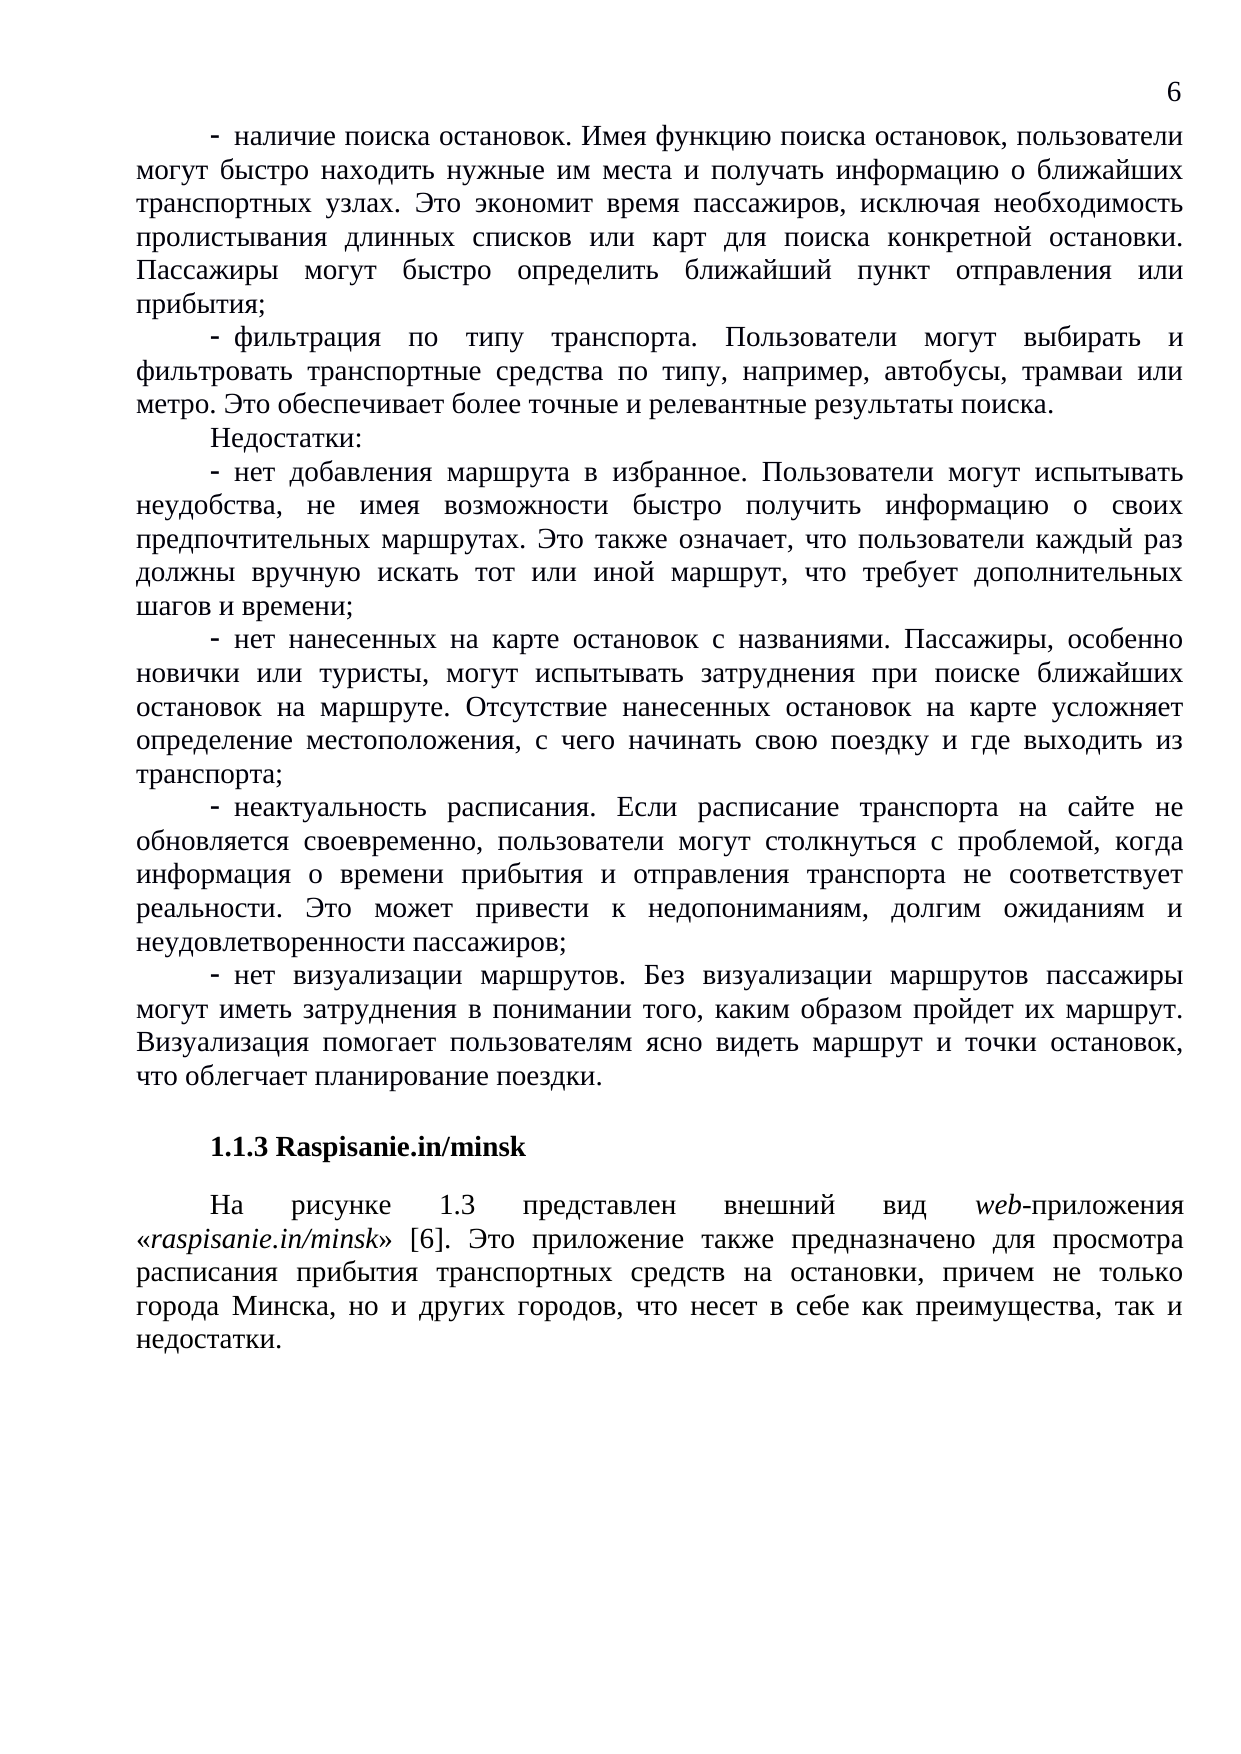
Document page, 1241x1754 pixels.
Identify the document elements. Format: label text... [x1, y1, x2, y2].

list наличие поиска остановок. Имея функцию поиска остановок, пользователи могут быстро находить нужные им места и получать информацию о ближайших транспортных узлах. Это экономит время пассажиров, исключая необходимость пролистывания длинных списков или карт для поиска конкретной остановки. Пассажиры могут быстро определить ближайший пункт отправления или прибытия; [136, 118, 1184, 319]
text На рисунке 1.3 представлен внешний вид web-приложения «raspisanie.in/minsk» [6]. Это приложение также предназначено для просмотра расписания прибытия транспортных средств на остановки, причем не только города Минска, но и других городов, что несет в себе как преимущества, так и недостатки. [136, 1187, 1184, 1355]
list нет добавления маршрута в избранное. Пользователи могут испытывать неудобства, не имея возможности быстро получить информацию о своих предпочтительных маршрутах. Это также означает, что пользователи каждый раз должны вручную искать тот или иной маршрут, что требует дополнительных шагов и времени; [136, 454, 1184, 622]
list нет визуализации маршрутов. Без визуализации маршрутов пассажиры могут иметь затруднения в понимании того, каким образом пройдет их маршрут. Визуализация помогает пользователям ясно видеть маршрут и точки остановок, что облегчает планирование поездки. [136, 957, 1184, 1091]
list неактуальность расписания. Если расписание транспорта на сайте не обновляется своевременно, пользователи могут столкнуться с проблемой, когда информация о времени прибытия и отправления транспорта не соответствует реальности. Это может привести к недопониманиям, долгим ожиданиям и неудовлетворенности пассажиров; [136, 789, 1184, 957]
subtitle 1.1.3 Raspisanie.in/minsk [136, 1129, 1181, 1162]
list Недостатки: [210, 420, 1184, 454]
list фильтрация по типу транспорта. Пользователи могут выбирать и фильтровать транспортные средства по типу, например, автобусы, трамваи или метро. Это обеспечивает более точные и релевантные результаты поиска. [136, 319, 1184, 420]
list нет нанесенных на карте остановок с названиями. Пассажиры, особенно новички или туристы, могут испытывать затруднения при поиске ближайших остановок на маршруте. Отсутствие нанесенных остановок на карте усложняет определение местоположения, с чего начинать свою поездку и где выходить из транспорта; [136, 622, 1184, 789]
